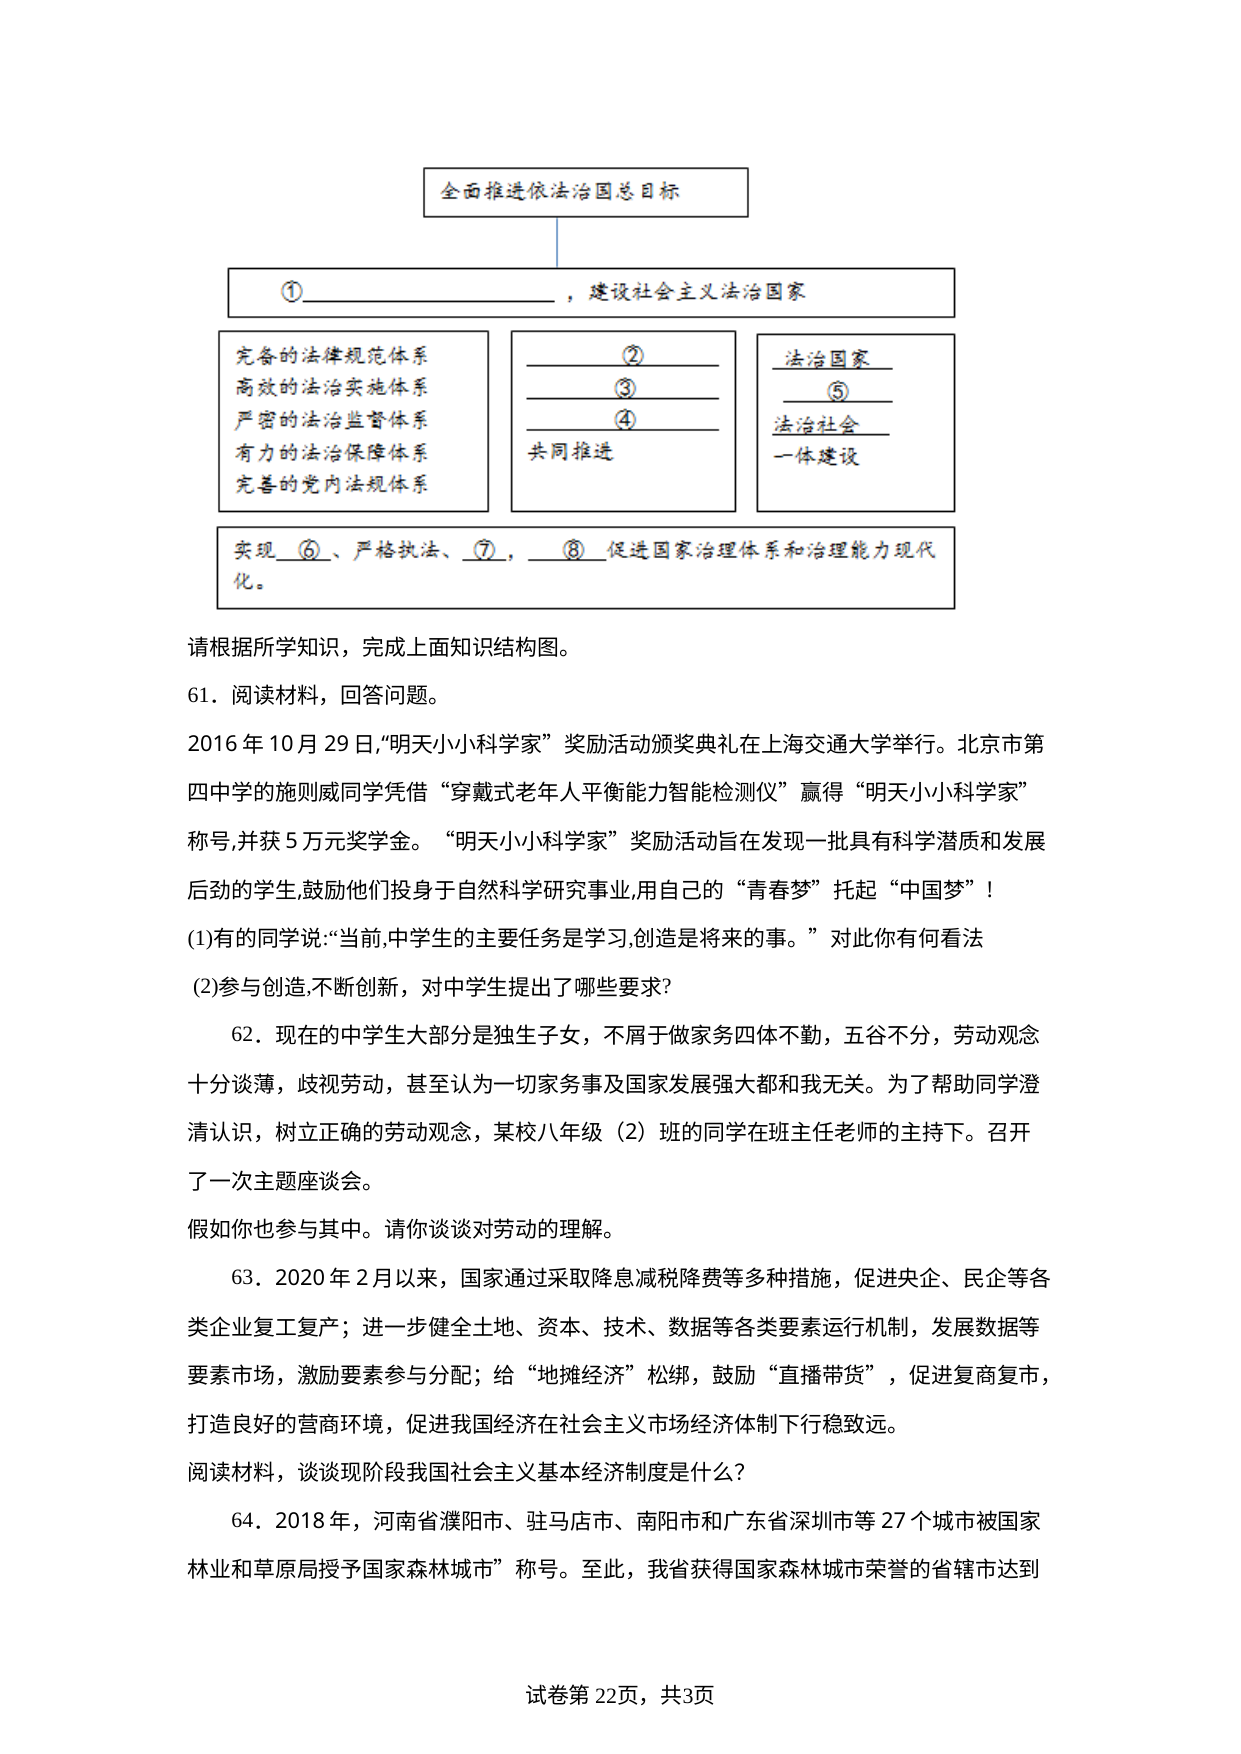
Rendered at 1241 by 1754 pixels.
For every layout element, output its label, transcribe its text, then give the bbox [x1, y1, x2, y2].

text 阅读材料，谈谈现阶段我国社会主义基本经济制度是什么？ [187, 1455, 1053, 1487]
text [187, 1503, 1053, 1584]
text 62．现在的中学生大部分是独生子女，不屑于做家务四体不勤，五谷不分，劳动观念十分谈薄，歧视劳动，甚至认为一切家务事及国家发展强大都和我无关。为了帮助同学澄清认识，树立正确的劳动观念，某校八年级（2）班的同学在班主任老师的主持下。召开了一次主题座谈会。 [187, 1017, 1053, 1196]
text 63．2020年2月以来，国家通过采取降息减税降费等多种措施，促进央企、民企等各类企业复工复产；进一步健全土地、资本、技术、数据等各类要素运行机制，发展数据等要素市场，激励要素参与分配；给“地摊经济”松绑，鼓励“直播带货”，促进复商复市，打造良好的营商环境，促进我国经济在社会主义市场经济体制下行稳致远。 [187, 1260, 1053, 1439]
text 2016年10月29日,“明天小小科学家”奖励活动颁奖典礼在上海交通大学举行。北京市第四中学的施则威同学凭借“穿戴式老年人平衡能力智能检测仪”赢得“明天小小科学家”称号,并获5万元奖学金。“明天小小科学家”奖励活动旨在发现一批具有科学潜质和发展后劲的学生,鼓励他们投身于自然科学研究事业,用自己的“青春梦”托起“中国梦”! [187, 726, 1053, 905]
text 假如你也参与其中。请你谈谈对劳动的理解。 [187, 1212, 1053, 1244]
text (2)参与创造,不断创新，对中学生提出了哪些要求? [187, 969, 1053, 1002]
text 请根据所学知识，完成上面知识结构图。 [187, 629, 1053, 662]
text (1)有的同学说:“当前,中学生的主要任务是学习,创造是将来的事。”对此你有何看法 [187, 921, 1053, 953]
text 61．阅读材料，回答问题。 [187, 678, 1053, 710]
picture [206, 163, 965, 616]
